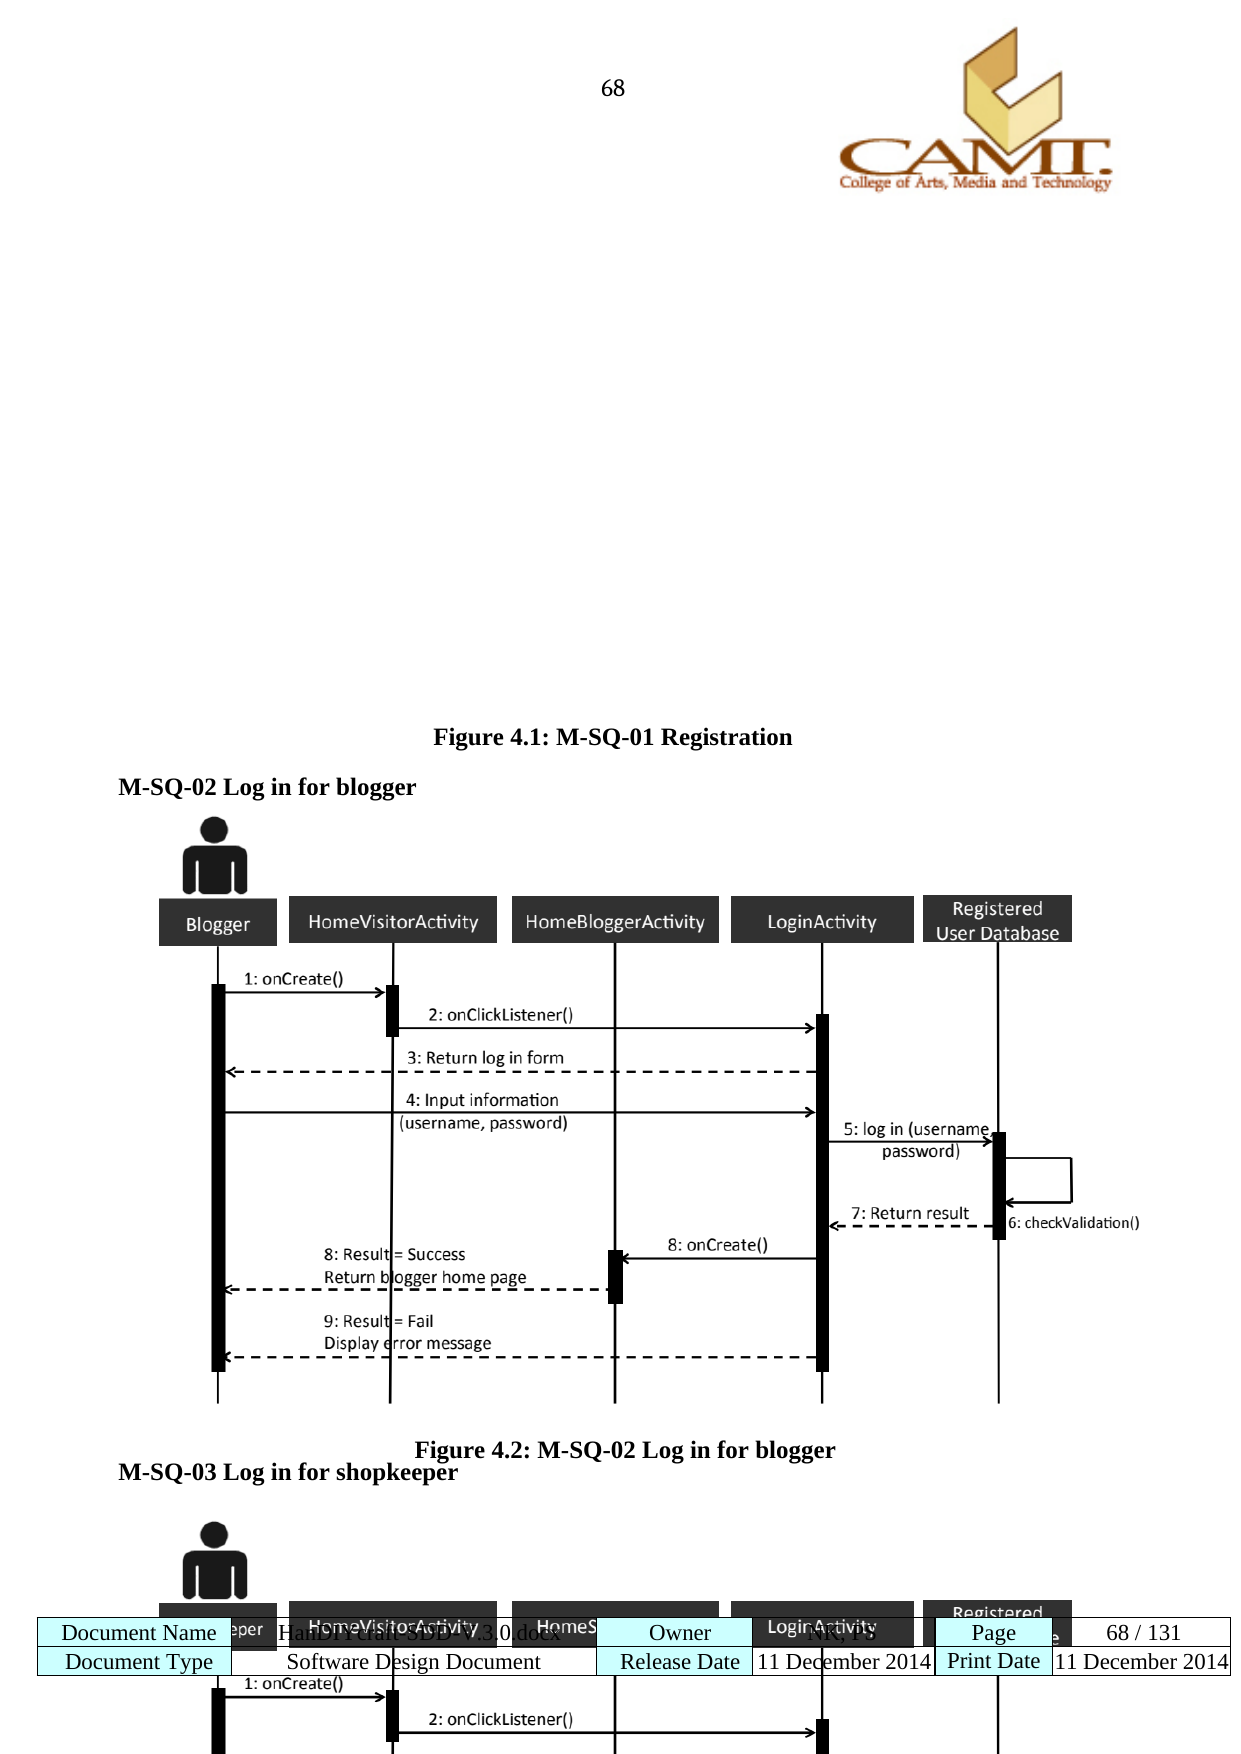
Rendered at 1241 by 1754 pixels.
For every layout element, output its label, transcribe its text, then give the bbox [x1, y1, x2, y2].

text M-SQ-02 Log in for blogger [118, 772, 1108, 801]
picture [755, 18, 1221, 207]
text M-SQ-03 Log in for shopkeeper [118, 1457, 1108, 1486]
